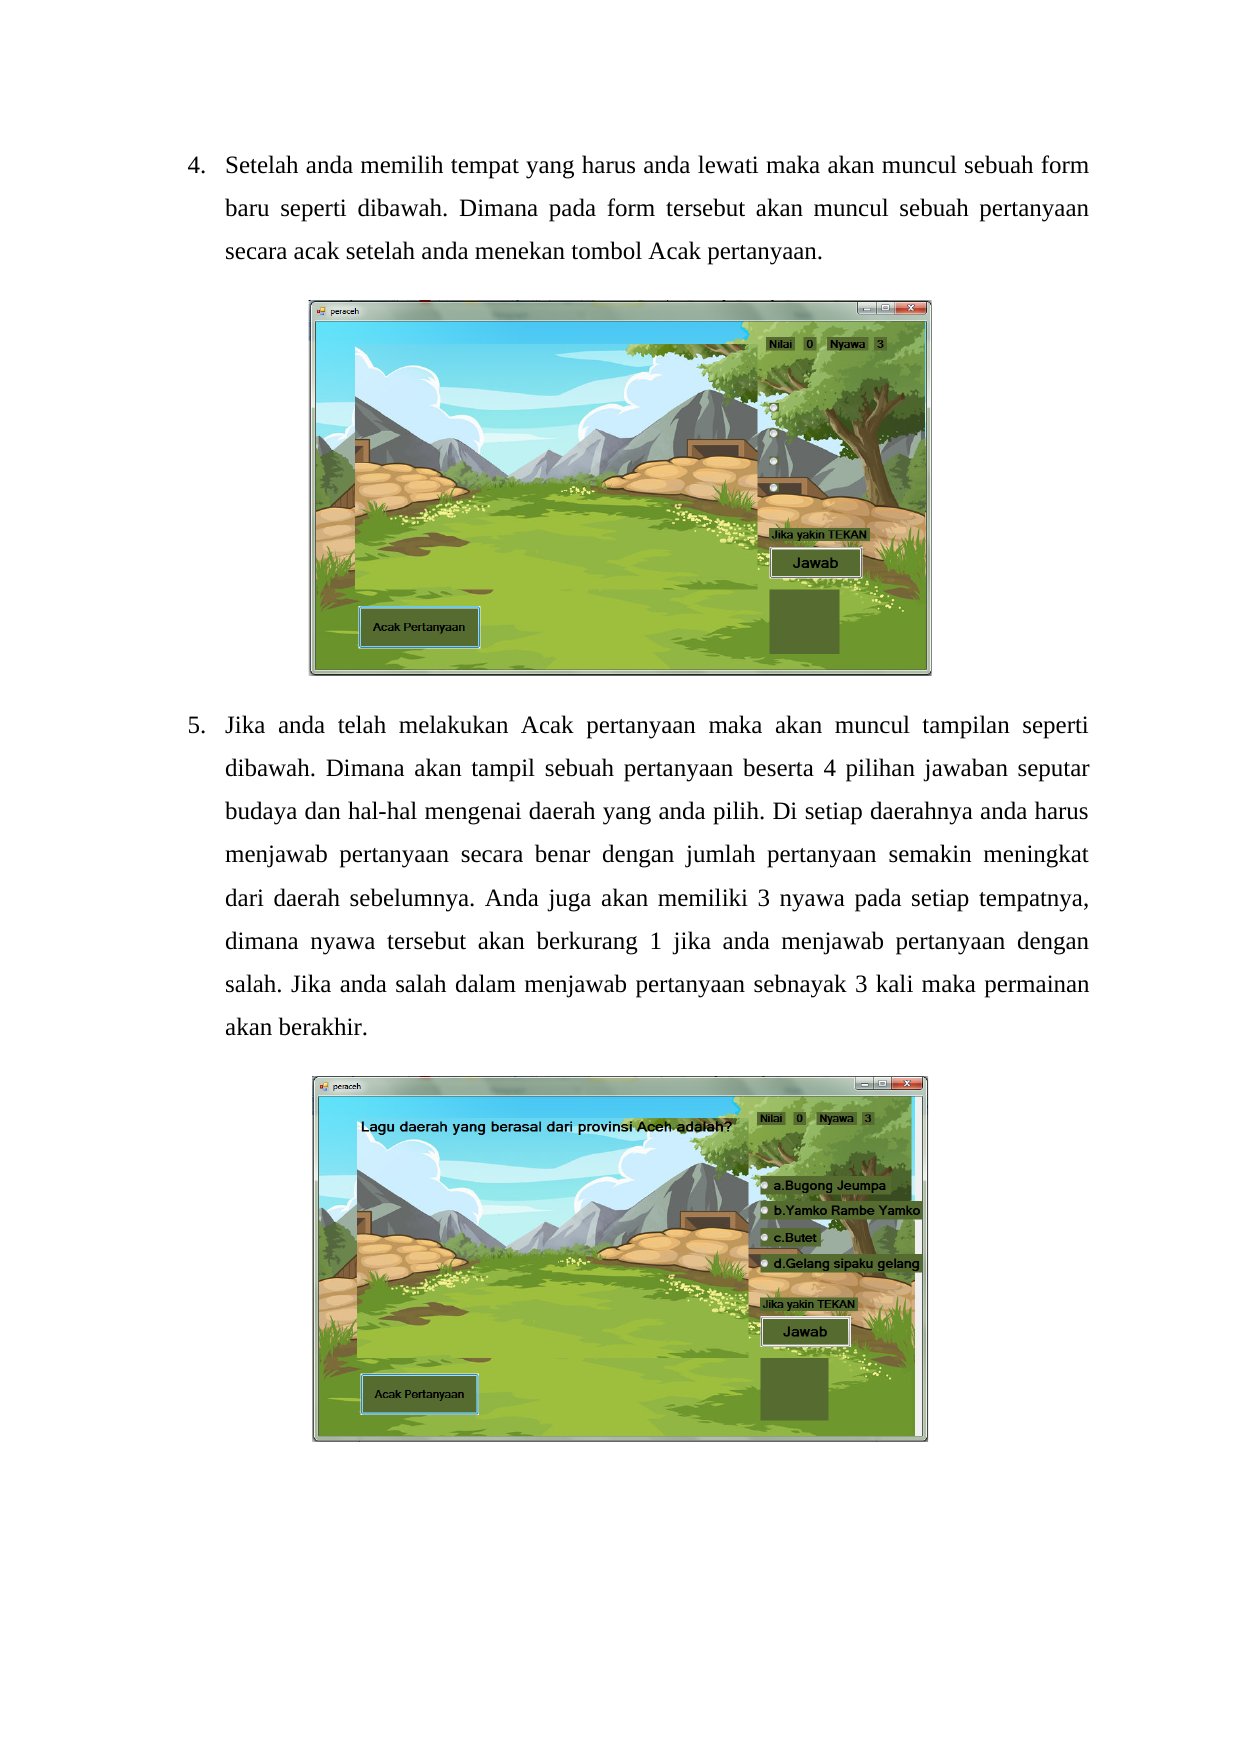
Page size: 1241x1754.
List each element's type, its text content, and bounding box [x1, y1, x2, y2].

picture [312, 1076, 929, 1442]
picture [308, 300, 932, 676]
list Setelah anda memilih tempat yang harus anda lewati maka akan muncul sebuah form baru seperti dibawah. Dimana pada form tersebut akan muncul sebuah pertanyaan secara acak setelah anda menekan tombol Acak pertanyaan. [187, 150, 1090, 265]
list Jika anda telah melakukan Acak pertanyaan maka akan muncul tampilan seperti dibawah. Dimana akan tampil sebuah pertanyaan beserta 4 pilihan jawaban seputar budaya dan hal-hal mengenai daerah yang anda pilih. Di setiap daerahnya anda harus menjawab pertanyaan secara benar dengan jumlah pertanyaan semakin meningkat dari daerah sebelumnya. Anda juga akan memiliki 3 nyawa pada setiap tempatnya, dimana nyawa tersebut akan berkurang 1 jika anda menjawab pertanyaan dengan salah. Jika anda salah dalam menjawab pertanyaan sebnayak 3 kali maka permainan akan berakhir. [187, 710, 1090, 1041]
